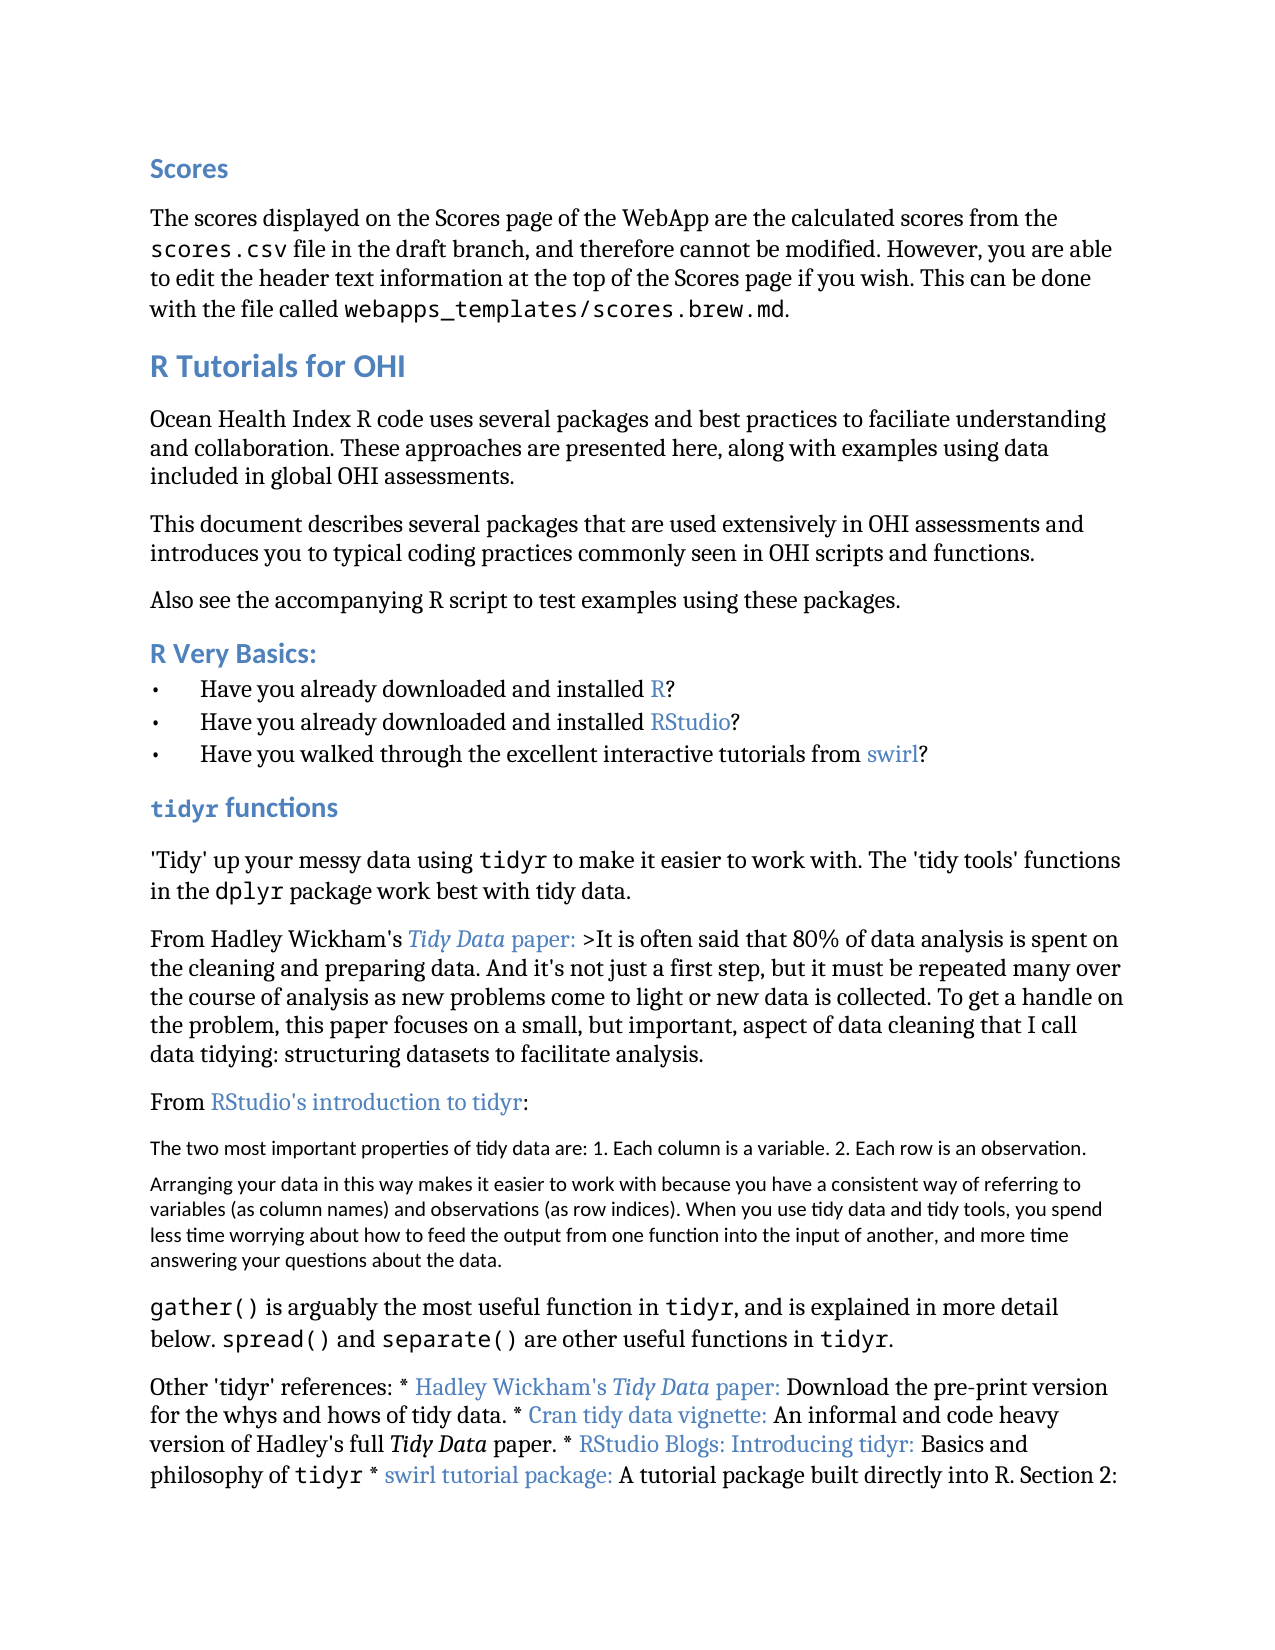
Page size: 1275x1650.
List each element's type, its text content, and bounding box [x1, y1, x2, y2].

text Also see the accompanying R script to test examples using these packages. [150, 586, 1125, 615]
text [150, 1373, 1125, 1490]
subtitle tidyr functions [150, 789, 1125, 825]
text From RStudio's introduction to tidyr: [150, 1088, 1125, 1116]
text Ocean Health Index R code uses several packages and best practices to faciliate understanding and collaboration. These approaches are presented here, along with examples using data included in global OHI assessments. [150, 405, 1125, 491]
list Have you already downloaded and installed RStudio? [150, 707, 1125, 736]
text The two most important properties of tidy data are: 1. Each column is a variable. 2. Each row is an observation. [150, 1135, 1125, 1161]
subtitle R Very Basics: [150, 636, 1125, 671]
text 'Tidy' up your messy data using tidyr to make it easier to work with. The 'tidy tools' functions in the dplyr package work best with tidy data. [150, 844, 1125, 906]
text Arranging your data in this way makes it easier to work with because you have a consistent way of referring to variables (as column names) and observations (as row indices). When you use tidy data and tidy tools, you spend less time worrying about how to feed the output from one function into the input of another, and more time answering your questions about the data. [150, 1171, 1125, 1273]
text From Hadley Wickham's Tidy Data paper: >It is often said that 80% of data analysis is spent on the cleaning and preparing data. And it's not just a first step, but it must be repeated many over the course of analysis as new problems come to light or new data is collected. To get a handle on the problem, this paper focuses on a small, but important, aspect of data cleaning that I call data tidying: structuring datasets to facilitate analysis. [150, 925, 1125, 1069]
text The scores displayed on the Scores page of the WebApp are the calculated scores from the scores.csv file in the draft branch, and therefore cannot be modified. However, you are able to edit the header text information at the top of the Scores page if you wish. This can be done with the file called webapps_templates/scores.brew.md. [150, 204, 1125, 324]
list Have you already downloaded and installed R? [150, 675, 1125, 704]
subtitle Scores [150, 150, 1125, 186]
subtitle R Tutorials for OHI [150, 345, 1125, 386]
text gather() is arguably the most useful function in tidyr, and is explained in more detail below. spread() and separate() are other useful functions in tidyr. [150, 1291, 1125, 1354]
text This document describes several packages that are used extensively in OHI assessments and introduces you to typical coding practices commonly seen in OHI scripts and functions. [150, 510, 1125, 567]
list Have you walked through the excellent interactive tutorials from swirl? [150, 740, 1125, 769]
